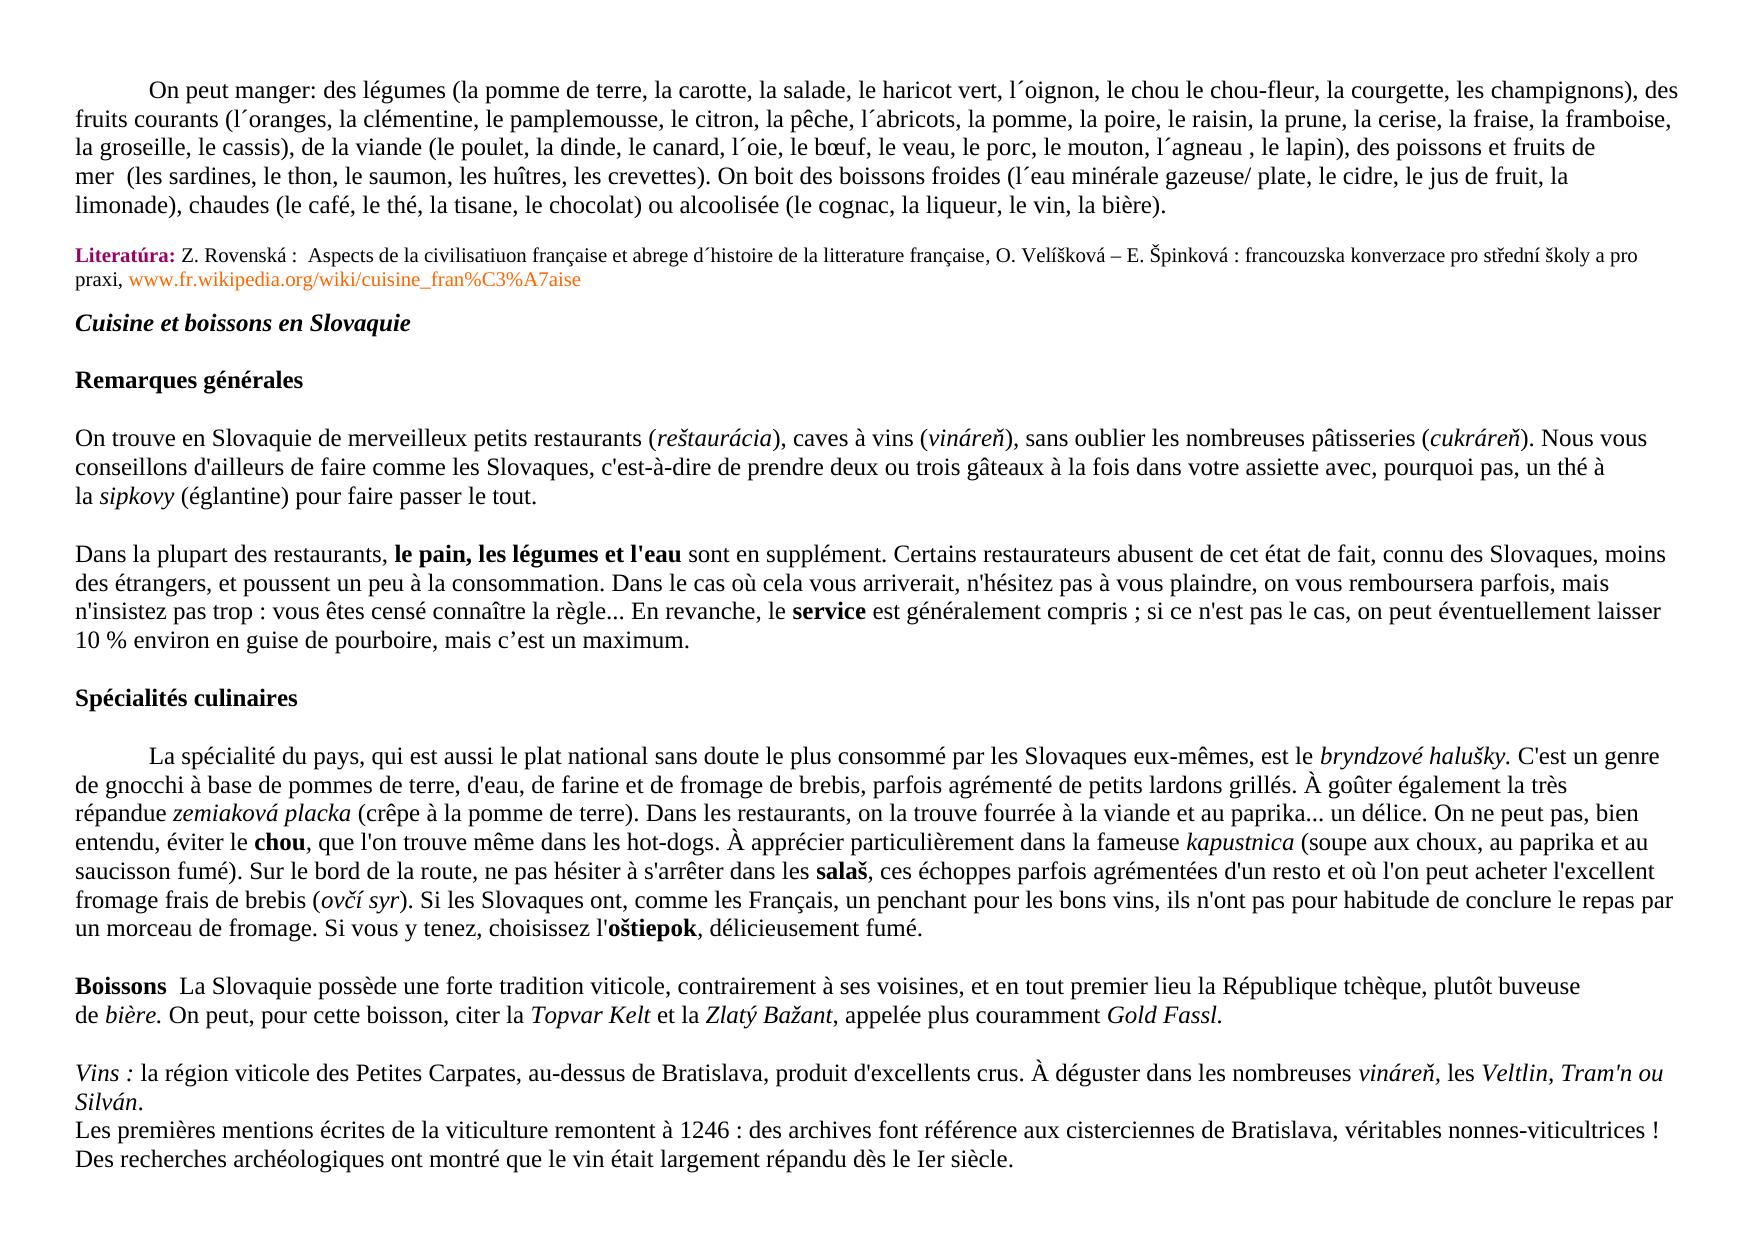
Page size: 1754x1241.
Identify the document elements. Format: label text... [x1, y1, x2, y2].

text On peut manger: des légumes (la pomme de terre, la carotte, la salade, le haricot vert, l´oignon, le chou le chou-fleur, la courgette, les champignons), des fruits courants (l´oranges, la clémentine, le pamplemousse, le citron, la pêche, l´abricots, la pomme, la poire, le raisin, la prune, la cerise, la fraise, la framboise, la groseille, le cassis), de la viande (le poulet, la dinde, le canard, l´oie, le bœuf, le veau, le porc, le mouton, l´agneau , le lapin), des poissons et fruits de mer (les sardines, le thon, le saumon, les huîtres, les crevettes). On boit des boissons froides (l´eau minérale gazeuse/ plate, le cidre, le jus de fruit, la limonade), chaudes (le café, le thé, la tisane, le chocolat) ou alcoolisée (le cognac, la liqueur, le vin, la bière). [75, 75, 1679, 219]
text Literatúra: Z. Rovenská : Aspects de la civilisatiuon française et abrege d´histoire de la litterature française, O. Velíšková – E. Špinková : francouzska konverzace pro střední školy a pro praxi, www.fr.wikipedia.org/wiki/cuisine_fran%C3%A7aise [75, 243, 1679, 291]
text Dans la plupart des restaurants, le pain, les légumes et l'eau sont en supplément. Certains restaurateurs abusent de cet état de fait, connu des Slovaques, moins des étrangers, et poussent un peu à la consommation. Dans le cas où cela vous arriverait, n'hésitez pas à vous plaindre, on vous remboursera parfois, mais n'insistez pas trop : vous êtes censé connaître la règle... En revanche, le service est généralement compris ; si ce n'est pas le cas, on peut éventuellement laisser 10 % environ en guise de pourboire, mais c’est un maximum. [75, 539, 1679, 654]
text La spécialité du pays, qui est aussi le plat national sans doute le plus consommé par les Slovaques eux-mêmes, est le bryndzové halušky. C'est un genre de gnocchi à base de pommes de terre, d'eau, de farine et de fromage de brebis, parfois agrémenté de petits lardons grillés. À goûter également la très répandue zemiaková placka (crêpe à la pomme de terre). Dans les restaurants, on la trouve fourrée à la viande et au paprika... un délice. On ne peut pas, bien entendu, éviter le chou, que l'on trouve même dans les hot-dogs. À apprécier particulièrement dans la fameuse kapustnica (soupe aux choux, au paprika et au saucisson fumé). Sur le bord de la route, ne pas hésiter à s'arrêter dans les salaš, ces échoppes parfois agrémentées d'un resto et où l'on peut acheter l'excellent fromage frais de brebis (ovčí syr). Si les Slovaques ont, comme les Français, un penchant pour les bons vins, ils n'ont pas pour habitude de conclure le repas par un morceau de fromage. Si vous y tenez, choisissez l'oštiepok, délicieusement fumé. [75, 741, 1679, 942]
text Remarques générales [75, 366, 1679, 394]
text Boissons La Slovaquie possède une forte tradition viticole, contrairement à ses voisines, et en tout premier lieu la République tchèque, plutôt buveuse de bière. On peut, pour cette boisson, citer la Topvar Kelt et la Zlatý Bažant, appelée plus couramment Gold Fassl. [75, 971, 1679, 1029]
text Cuisine et boissons en Slovaquie [75, 308, 1679, 336]
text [75, 1058, 1679, 1173]
text Spécialités culinaires [75, 683, 1679, 712]
text On trouve en Slovaquie de merveilleux petits restaurants (reštaurácia), caves à vins (vináreň), sans oublier les nombreuses pâtisseries (cukráreň). Nous vous conseillons d'ailleurs de faire comme les Slovaques, c'est-à-dire de prendre deux ou trois gâteaux à la fois dans votre assiette avec, pourquoi pas, un thé à la sipkovy (églantine) pour faire passer le tout. [75, 423, 1679, 510]
